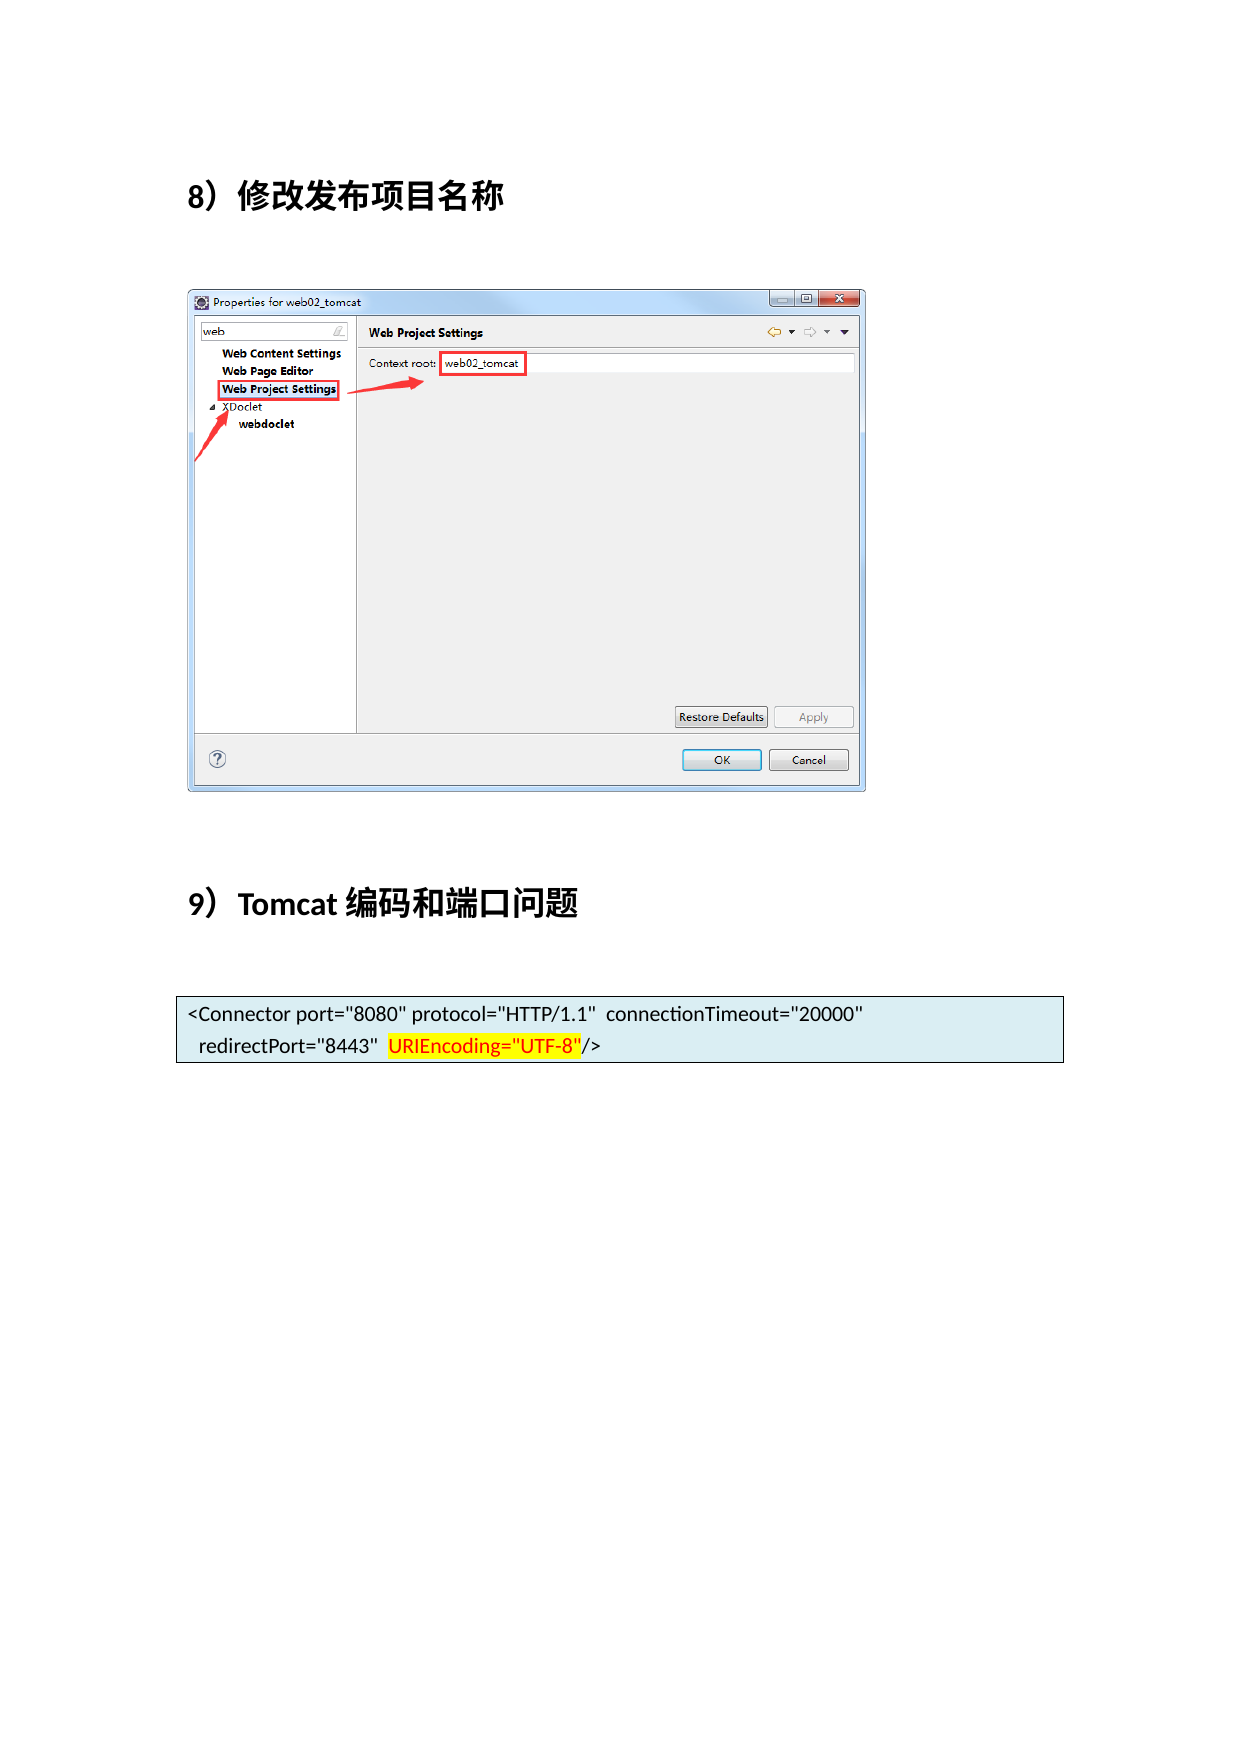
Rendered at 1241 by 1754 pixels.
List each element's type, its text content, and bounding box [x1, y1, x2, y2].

subtitle 9）Tomcat 编码和端口问题 [187, 869, 1053, 934]
picture [187, 289, 866, 792]
table_header <Connector port="8080" protocol="HTTP/1.1" connectionTimeout="20000" redirectPort="8443" URIEncoding="UTF-8"/> [177, 997, 1063, 1062]
subtitle 8）修改发布项目名称 [187, 162, 1053, 227]
